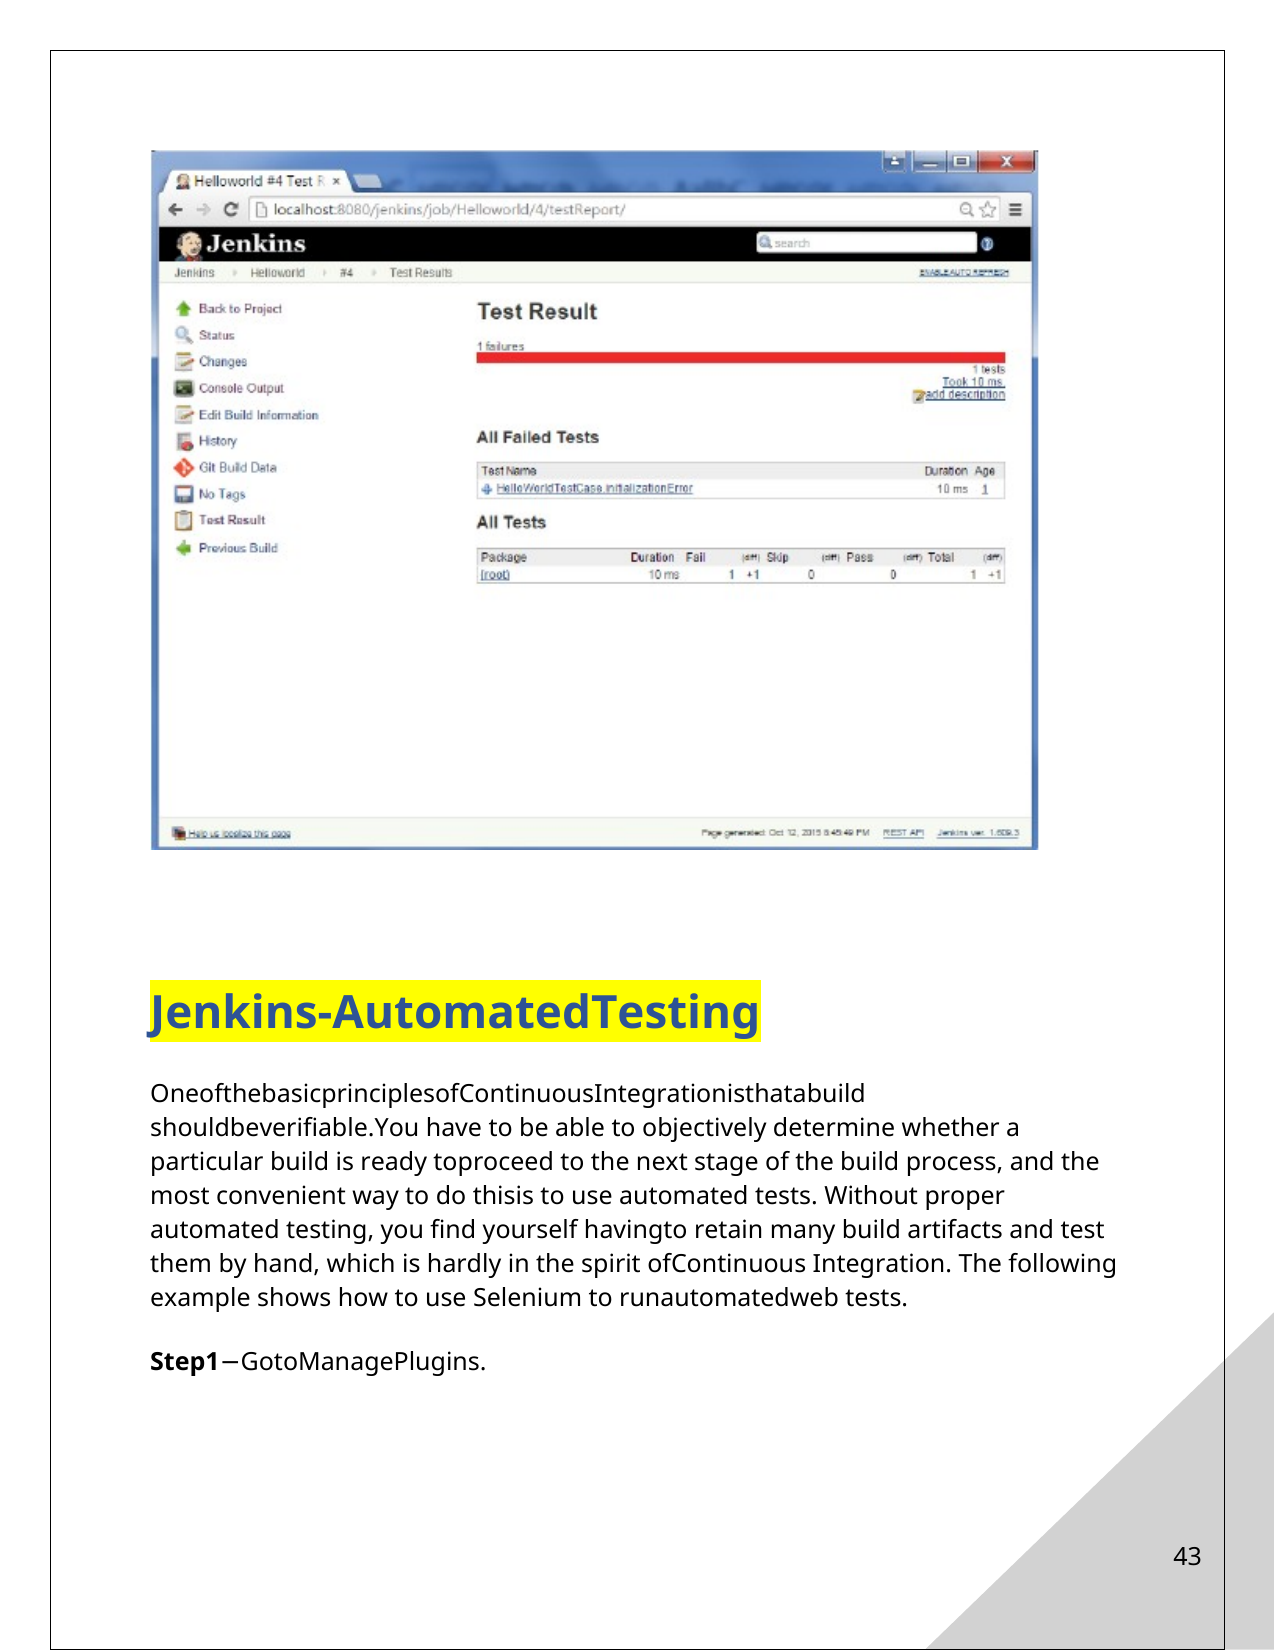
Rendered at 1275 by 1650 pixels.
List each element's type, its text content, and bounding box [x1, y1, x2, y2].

text Step1−GotoManagePlugins. [150, 1343, 1214, 1377]
subtitle Jenkins-AutomatedTesting [150, 979, 1214, 1042]
text OneofthebasicprinciplesofContinuousIntegrationisthatabuild shouldbeverifiable.You have to be able to objectively determine whether a particular build is ready toproceed to the next stage of the build process, and the most convenient way to do thisis to use automated tests. Without proper automated testing, you find yourself havingto retain many build artifacts and test them by hand, which is hardly in the spirit ofContinuous Integration. The following example shows how to use Selenium to runautomatedweb tests. [150, 1076, 1118, 1314]
picture [150, 150, 1039, 850]
